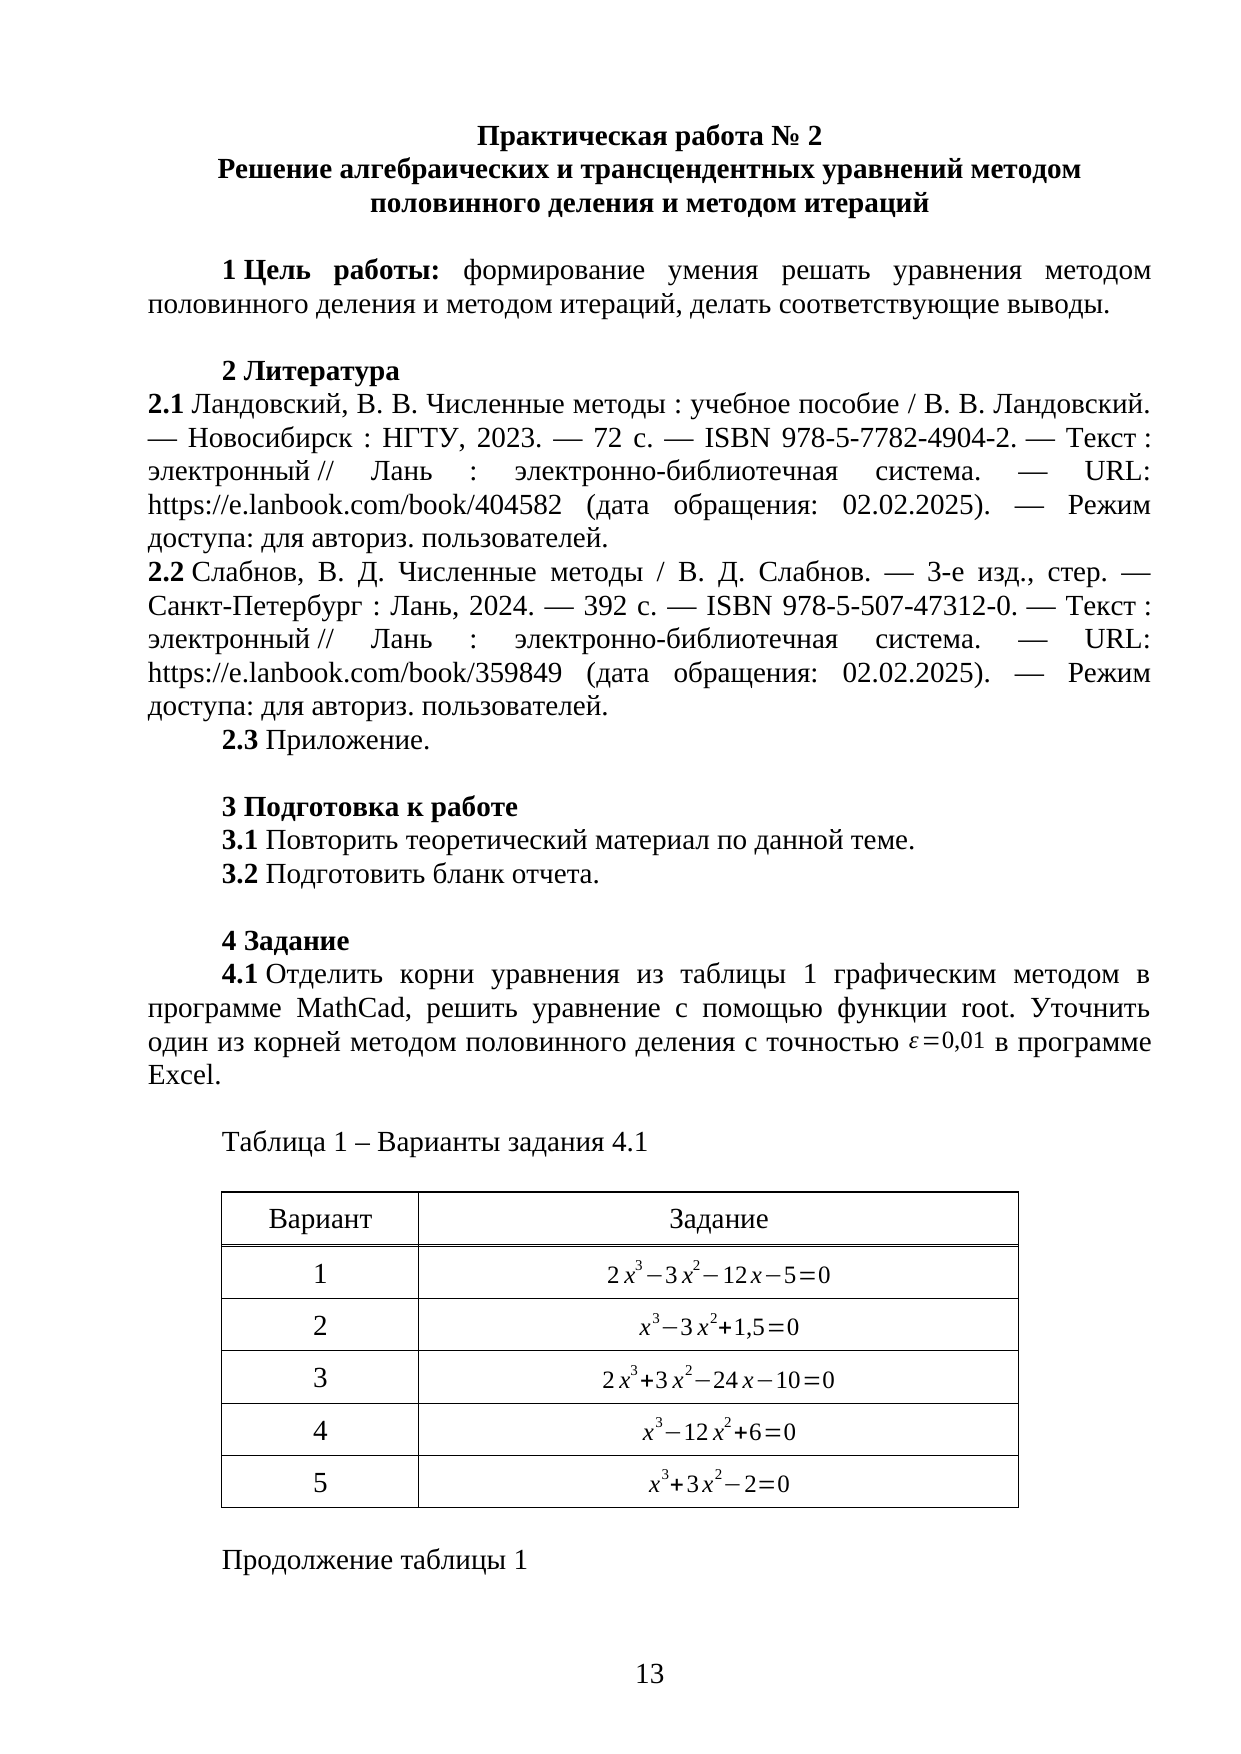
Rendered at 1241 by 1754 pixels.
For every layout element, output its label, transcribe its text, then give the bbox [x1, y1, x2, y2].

table_cell [419, 1299, 1018, 1350]
table_cell [222, 1299, 418, 1350]
list Отделить корни уравнения из таблицы 1 графическим методом в программе MathCad, решить уравнение с помощью функции root. Уточнить один из корней методом половинного деления с точностью в программе Excel. [148, 957, 1152, 1091]
list Литература [148, 353, 1152, 386]
table_cell [419, 1456, 1018, 1507]
text Таблица 1 – Варианты задания 4.1 [222, 1124, 1152, 1158]
text Продолжение таблицы 1 [222, 1542, 1152, 1575]
table_cell [419, 1351, 1018, 1403]
list Подготовка к работе [148, 789, 1152, 822]
table_cell [222, 1351, 418, 1403]
list Слабнов, В. Д. Численные методы / В. Д. Слабнов. — 3-е изд., стер. — Санкт-Петербург : Лань, 2024. — 392 с. — ISBN 978-5-507-47312-0. — Текст : электронный // Лань : электронно-библиотечная система. — URL: https://e.lanbook.com/book/359849 (дата обращения: 02.02.2025). — Режим доступа: для авториз. пользователей. [148, 554, 1152, 722]
table_cell [222, 1456, 418, 1507]
list Задание [148, 923, 1152, 957]
table_cell [419, 1247, 1018, 1298]
list Подготовить бланк отчета. [148, 856, 1152, 889]
list Ландовский, В. В. Численные методы : учебное пособие / В. В. Ландовский. — Новосибирск : НГТУ, 2023. — 72 с. — ISBN 978-5-7782-4904-2. — Текст : электронный // Лань : электронно-библиотечная система. — URL: https://e.lanbook.com/book/404582 (дата обращения: 02.02.2025). — Режим доступа: для авториз. пользователей. [148, 386, 1152, 554]
table_cell [222, 1247, 418, 1298]
list Цель работы: формирование умения решать уравнения методом половинного деления и методом итераций, делать соответствующие выводы. [148, 252, 1152, 319]
list Приложение. [148, 722, 1152, 755]
list Повторить теоретический материал по данной теме. [148, 822, 1152, 856]
subtitle Практическая работа № 2 Решение алгебраических и трансцендентных уравнений методом половинного деления и методом итераций [148, 118, 1152, 219]
table_cell [222, 1404, 418, 1455]
table_cell [419, 1404, 1018, 1455]
table_header Вариант [222, 1193, 418, 1244]
table_header Задание [419, 1193, 1018, 1244]
